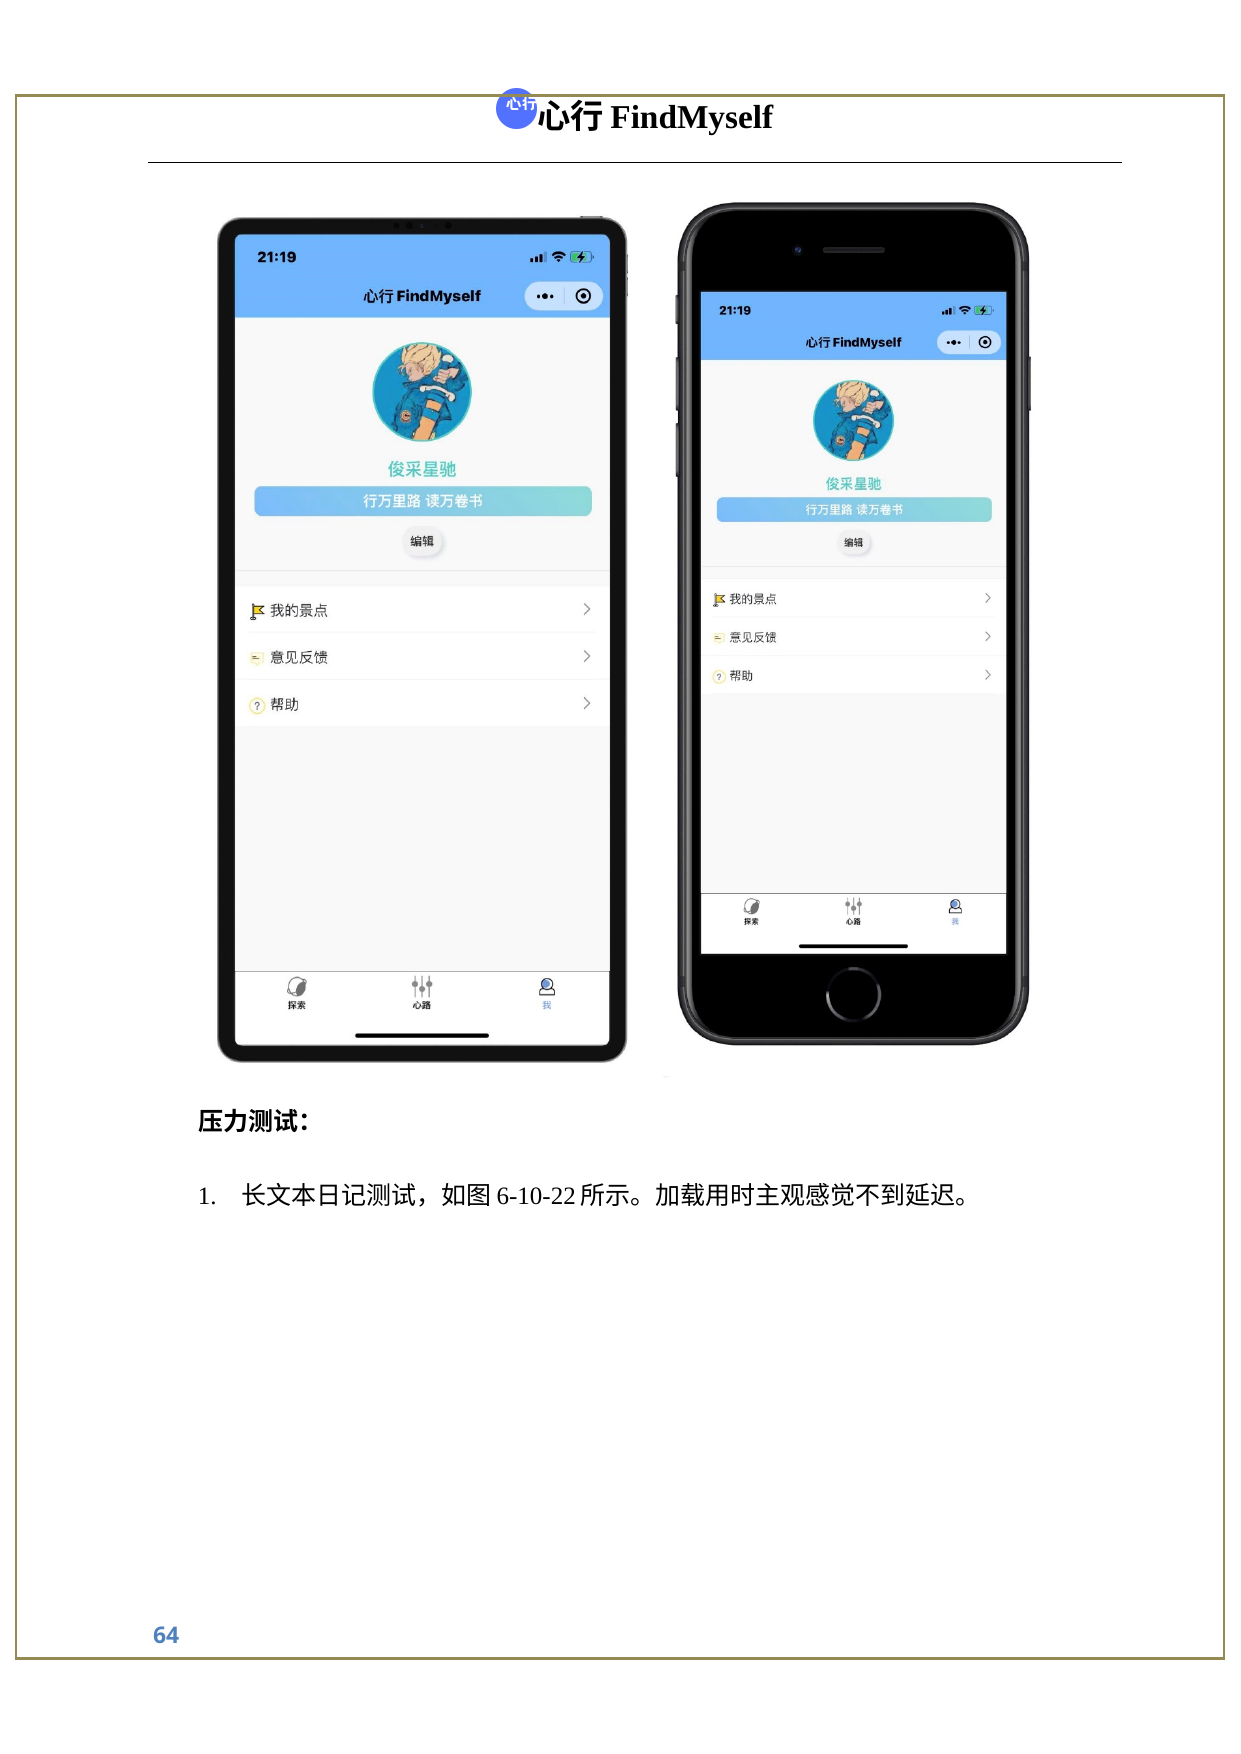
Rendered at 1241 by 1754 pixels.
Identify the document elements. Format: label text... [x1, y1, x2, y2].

list 长文本日记测试，如图6-10-22所示。加载用时主观感觉不到延迟。 [198, 1161, 1122, 1226]
picture [496, 97, 537, 129]
text 压力测试： [148, 1087, 1122, 1152]
picture [496, 88, 537, 94]
picture [203, 169, 1067, 1076]
